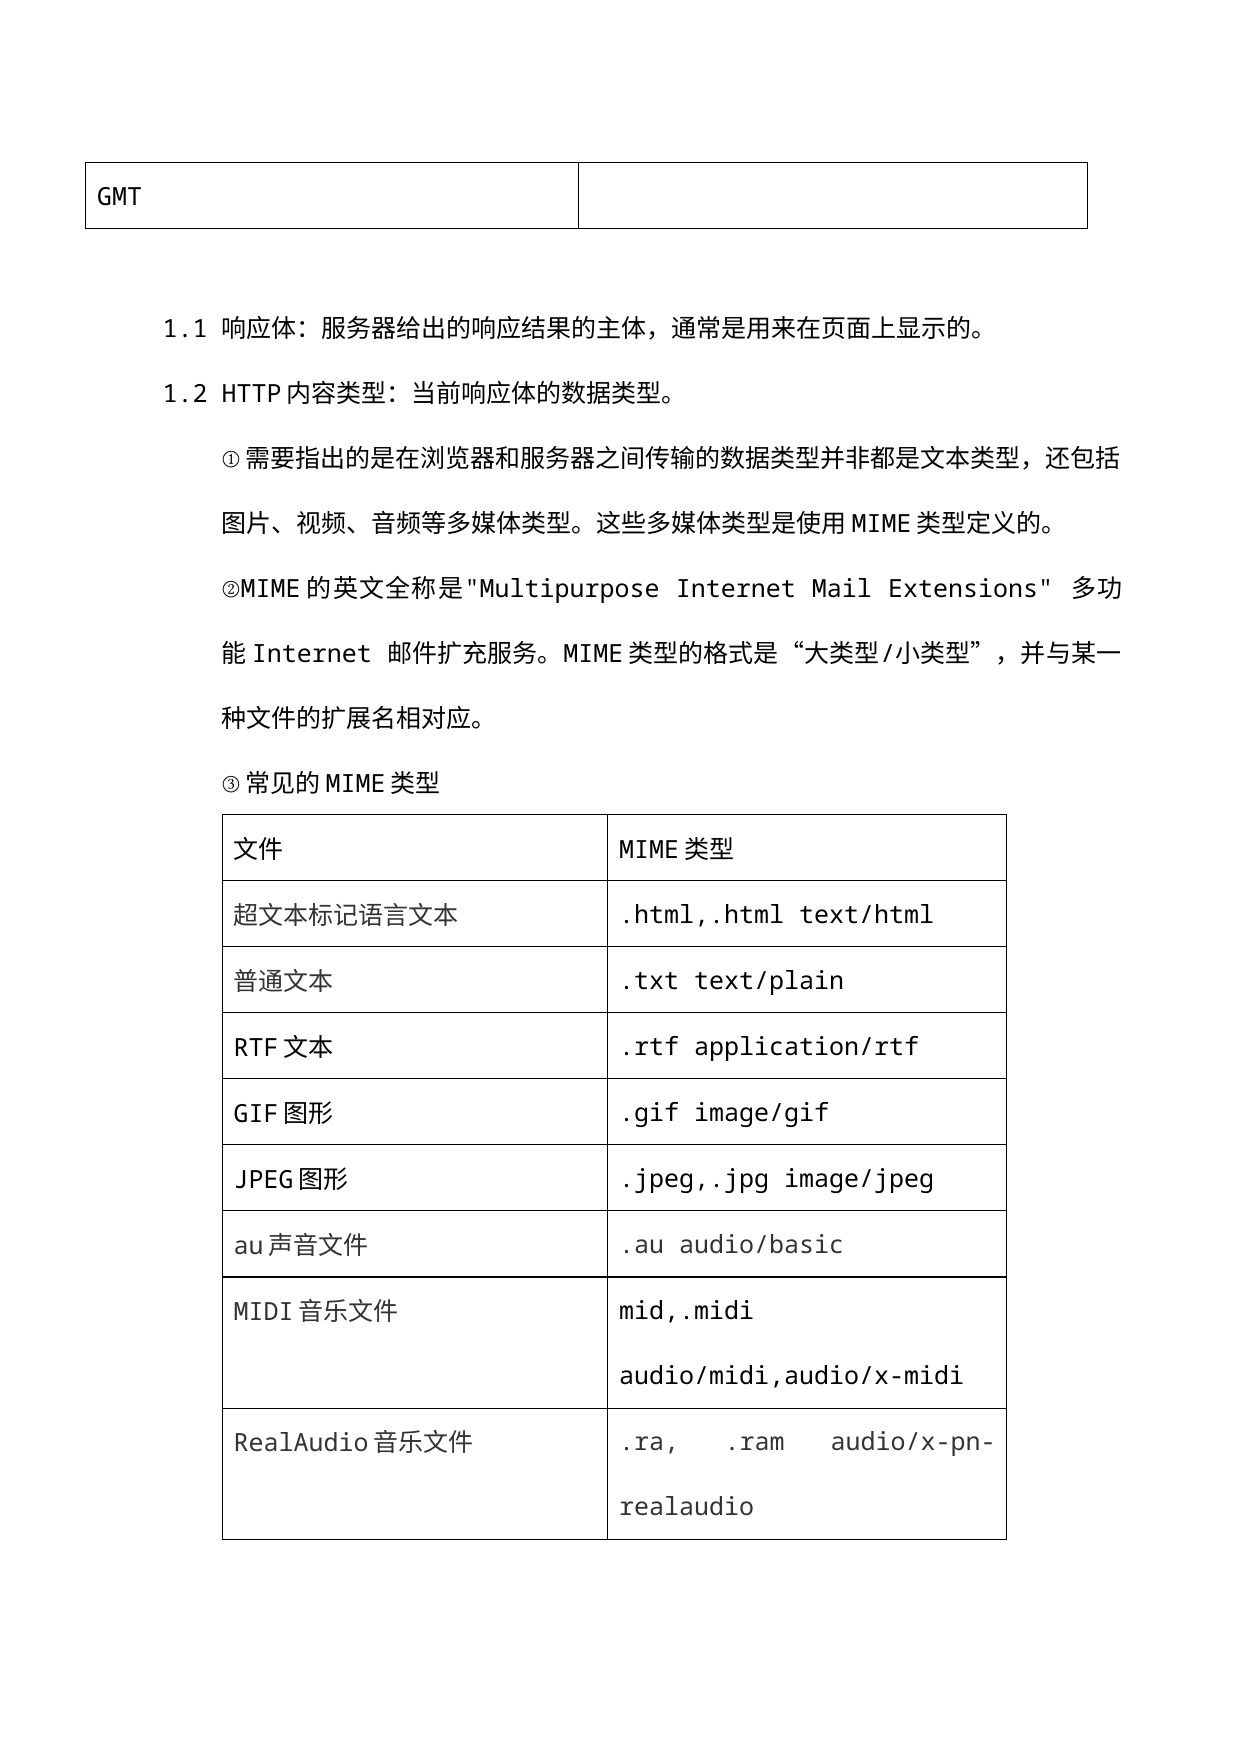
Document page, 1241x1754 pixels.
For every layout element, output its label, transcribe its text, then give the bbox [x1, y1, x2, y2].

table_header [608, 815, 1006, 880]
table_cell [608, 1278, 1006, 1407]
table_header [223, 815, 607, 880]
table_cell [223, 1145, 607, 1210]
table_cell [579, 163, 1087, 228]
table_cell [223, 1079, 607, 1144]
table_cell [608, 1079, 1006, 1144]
list ①需要指出的是在浏览器和服务器之间传输的数据类型并非都是文本类型，还包括图片、视频、音频等多媒体类型。这些多媒体类型是使用MIME类型定义的。 [221, 424, 1122, 554]
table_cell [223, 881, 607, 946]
list HTTP内容类型：当前响应体的数据类型。 [162, 359, 1122, 424]
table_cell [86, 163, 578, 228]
list ②MIME的英文全称是"Multipurpose Internet Mail Extensions" 多功能Internet 邮件扩充服务。MIME类型的格式是“大类型/小类型”，并与某一种文件的扩展名相对应。 [221, 554, 1122, 749]
list 响应体：服务器给出的响应结果的主体，通常是用来在页面上显示的。 [162, 294, 1122, 359]
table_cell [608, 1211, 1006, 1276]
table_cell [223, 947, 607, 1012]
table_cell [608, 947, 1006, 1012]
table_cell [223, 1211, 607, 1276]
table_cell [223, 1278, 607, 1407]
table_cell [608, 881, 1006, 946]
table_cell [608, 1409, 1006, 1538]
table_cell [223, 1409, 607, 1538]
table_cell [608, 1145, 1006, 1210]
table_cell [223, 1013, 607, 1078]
list ③常见的MIME类型 [221, 749, 1122, 814]
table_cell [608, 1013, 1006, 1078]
